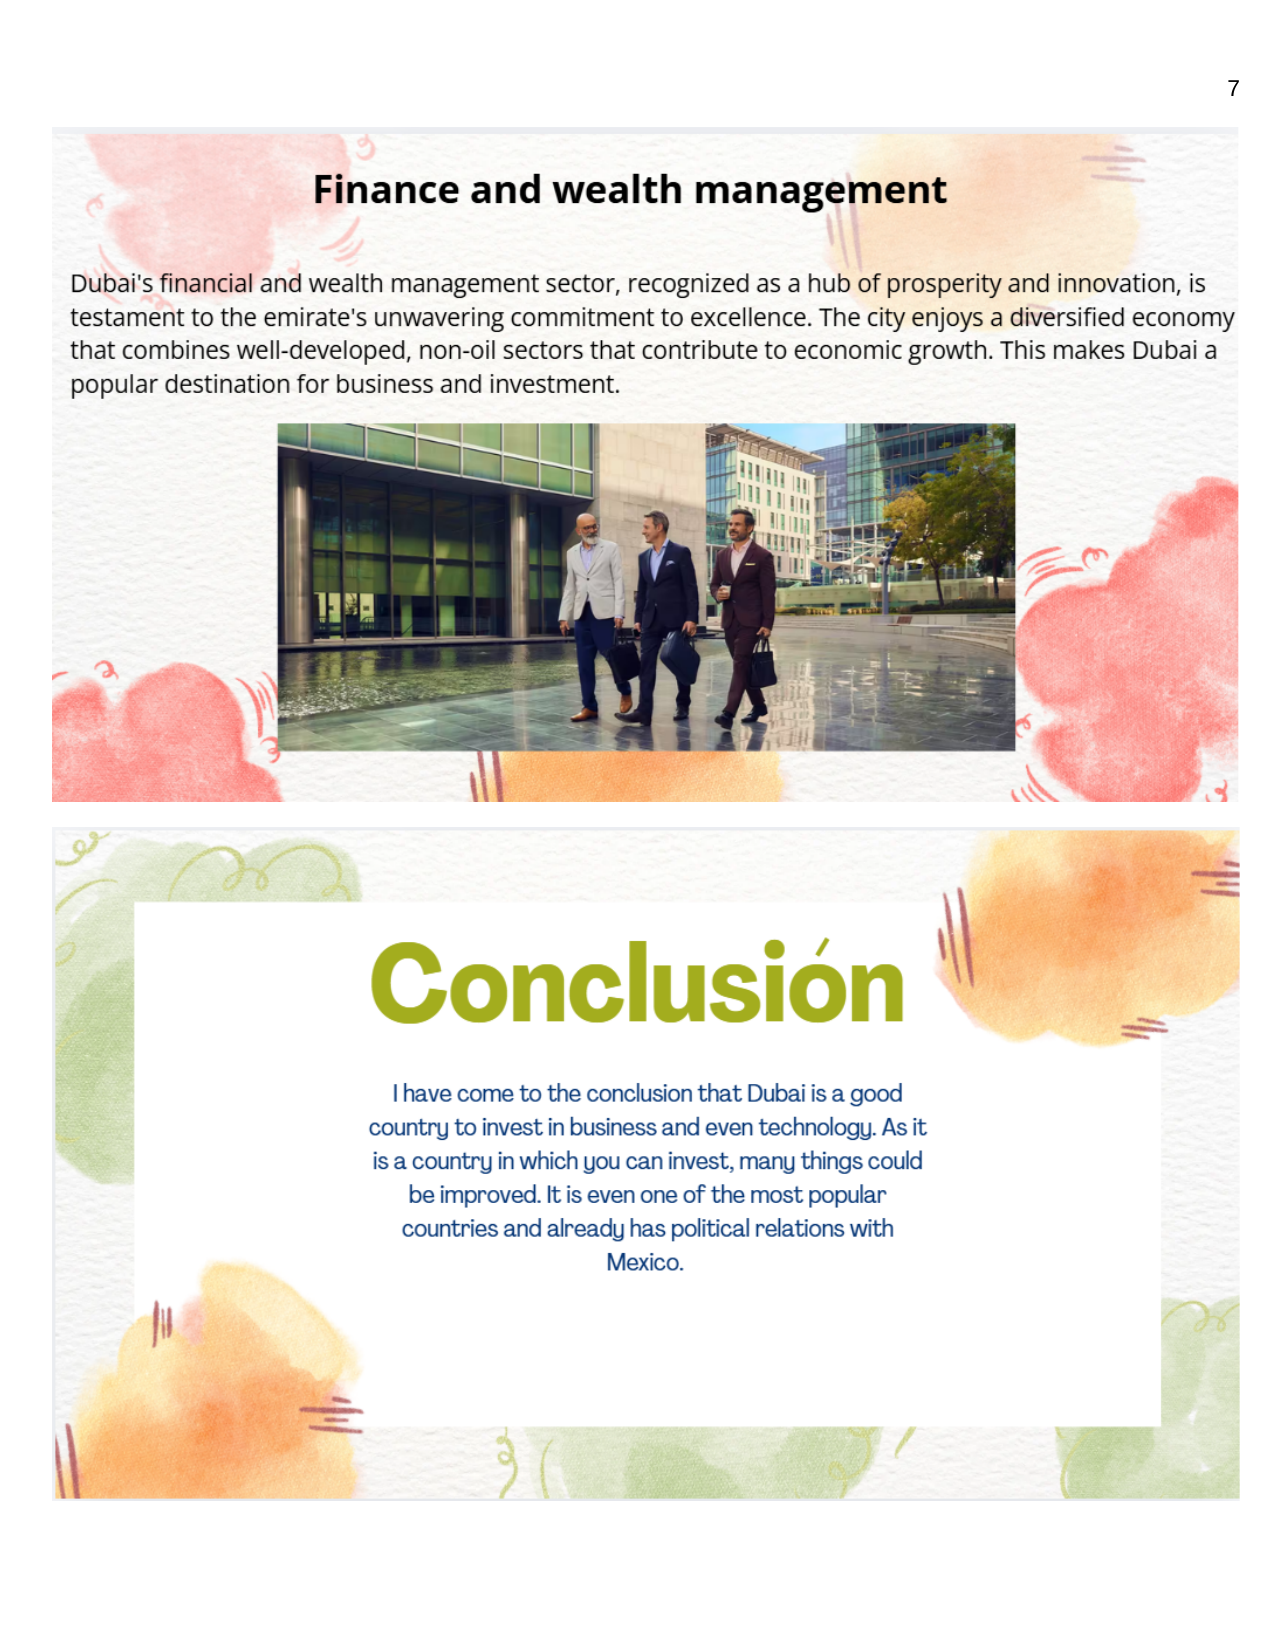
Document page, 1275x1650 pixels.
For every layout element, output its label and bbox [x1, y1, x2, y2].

picture [52, 827, 1240, 1501]
picture [52, 127, 1239, 802]
